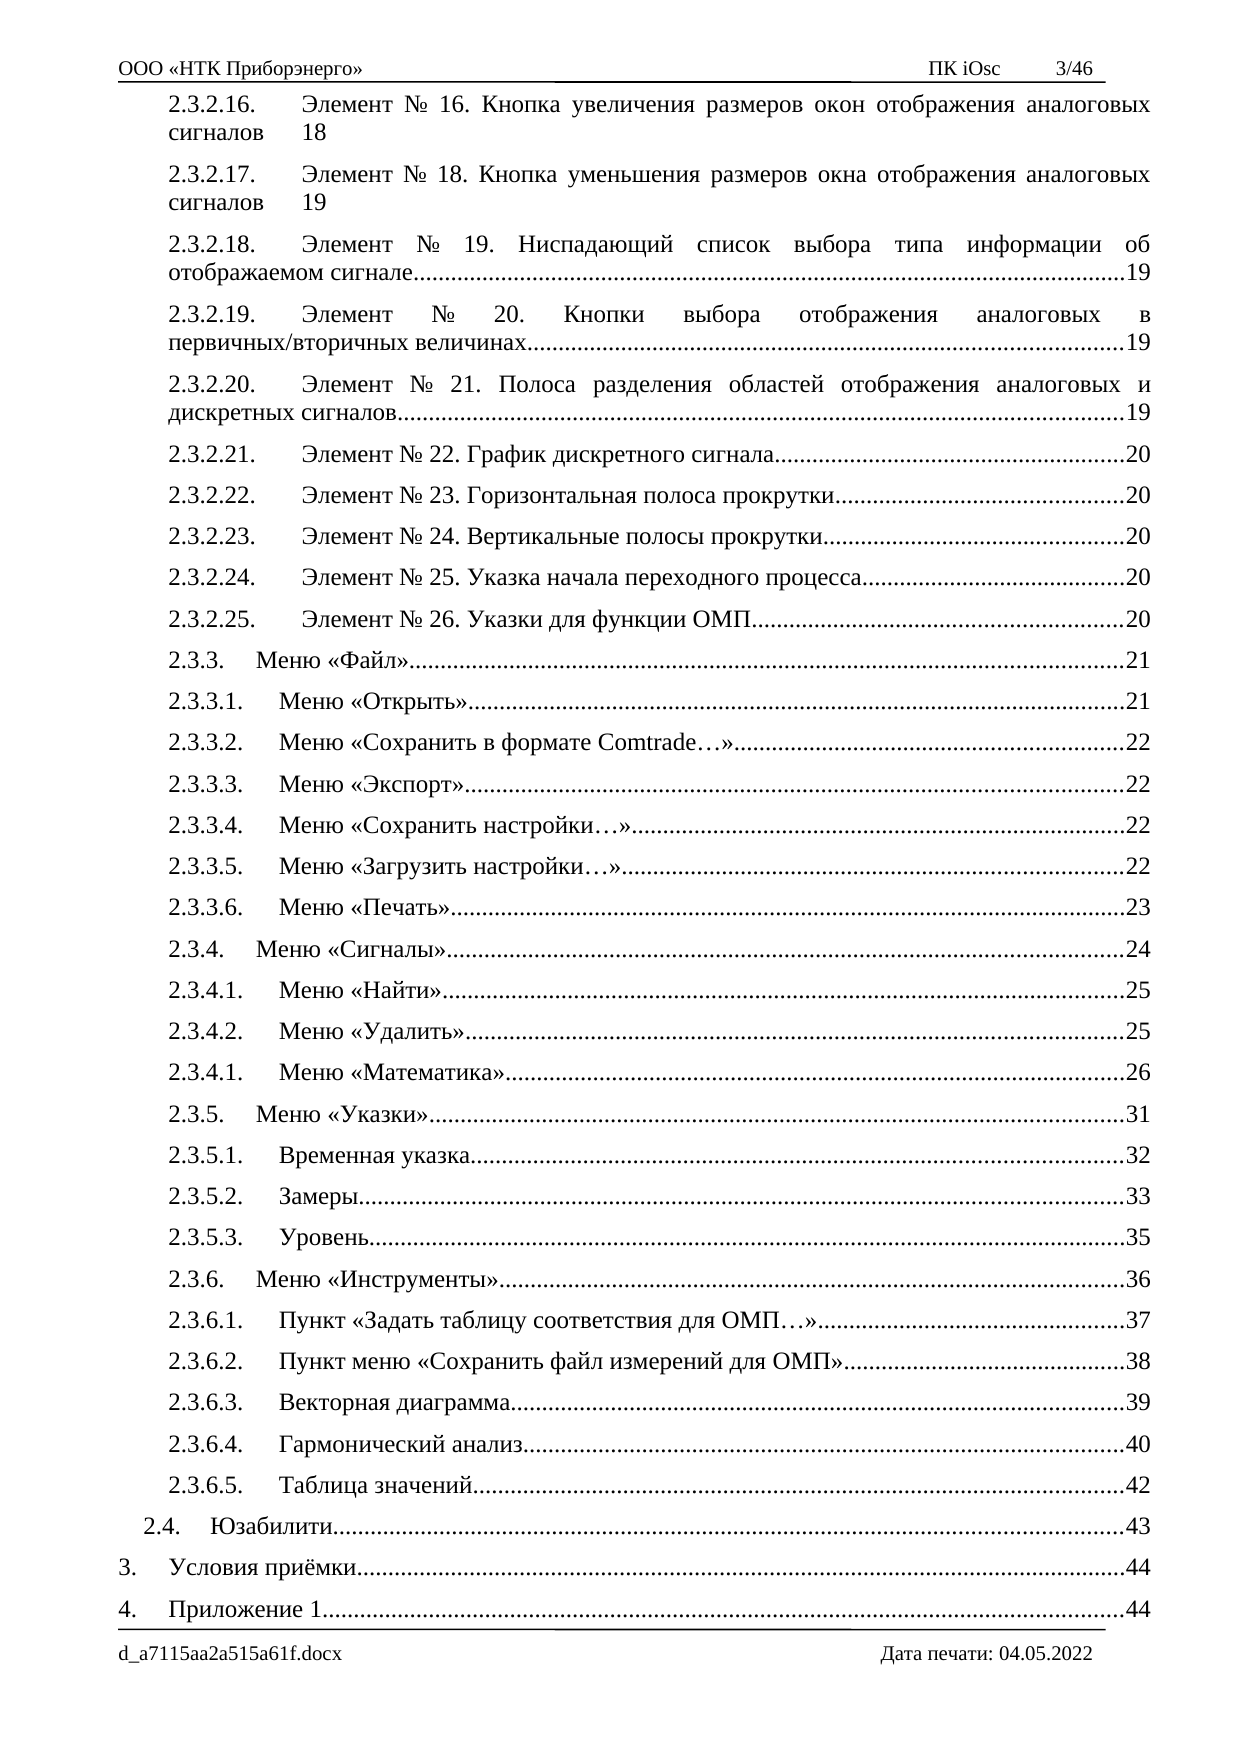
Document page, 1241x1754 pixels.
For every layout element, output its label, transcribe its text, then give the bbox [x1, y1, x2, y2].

text 2.3.6.1. Пункт «Задать таблицу соответствия для ОМП…» 37 [168, 1305, 1152, 1334]
text 2.3.2.20. Элемент № 21. Полоса разделения областей отображения аналоговых и дискретных сигналов 19 [168, 369, 1152, 426]
text 2.3.3.3. Меню «Экспорт» 22 [168, 769, 1152, 797]
text 2.3.4.1. Меню «Математика» 26 [168, 1057, 1152, 1086]
text 2.3.4.1. Меню «Найти» 25 [168, 975, 1152, 1004]
text 2.3.2.21. Элемент № 22. График дискретного сигнала 20 [168, 439, 1152, 467]
text 2.3.5.2. Замеры 33 [168, 1181, 1152, 1210]
text 2.3.2.24. Элемент № 25. Указка начала переходного процесса 20 [168, 562, 1152, 591]
text 2.3.2.22. Элемент № 23. Горизонтальная полоса прокрутки 20 [168, 480, 1152, 509]
text 2.3.6.5. Таблица значений 42 [168, 1470, 1152, 1499]
text 2.3.3.4. Меню «Сохранить настройки…» 22 [168, 810, 1152, 839]
text 2.3.3. Меню «Файл» 21 [168, 645, 1152, 674]
text 2.3.5.3. Уровень 35 [168, 1222, 1152, 1251]
text 4. Приложение 1 44 [118, 1594, 1152, 1622]
text 3. Условия приёмки 44 [118, 1552, 1152, 1581]
text 2.3.3.6. Меню «Печать» 23 [168, 892, 1152, 921]
text 2.3.6. Меню «Инструменты» 36 [168, 1264, 1152, 1292]
text 2.3.5.1. Временная указка 32 [168, 1140, 1152, 1169]
text 2.3.6.2. Пункт меню «Сохранить файл измерений для ОМП» 38 [168, 1346, 1152, 1375]
text 2.3.6.3. Векторная диаграмма 39 [168, 1387, 1152, 1416]
text 2.3.2.23. Элемент № 24. Вертикальные полосы прокрутки 20 [168, 521, 1152, 550]
text 2.4. Юзабилити 43 [143, 1511, 1152, 1540]
text 2.3.5. Меню «Указки» 31 [168, 1099, 1152, 1127]
text 2.3.2.19. Элемент № 20. Кнопки выбора отображения аналоговых в первичных/вторичных величинах 19 [168, 299, 1152, 356]
text 2.3.2.17. Элемент № 18. Кнопка уменьшения размеров окна отображения аналоговых сигналов 19 [168, 159, 1152, 216]
text 2.3.2.16. Элемент № 16. Кнопка увеличения размеров окон отображения аналоговых сигналов 18 [168, 89, 1152, 146]
text 2.3.4.2. Меню «Удалить» 25 [168, 1016, 1152, 1045]
text 2.3.3.2. Меню «Сохранить в формате Comtrade…» 22 [168, 727, 1152, 756]
text 2.3.4. Меню «Сигналы» 24 [168, 934, 1152, 962]
text 2.3.3.1. Меню «Открыть» 21 [168, 686, 1152, 715]
text 2.3.3.5. Меню «Загрузить настройки…» 22 [168, 851, 1152, 880]
text 2.3.6.4. Гармонический анализ 40 [168, 1429, 1152, 1457]
text 2.3.2.25. Элемент № 26. Указки для функции ОМП 20 [168, 604, 1152, 632]
text 2.3.2.18. Элемент № 19. Ниспадающий список выбора типа информации об отображаемом сигнале 19 [168, 229, 1152, 286]
